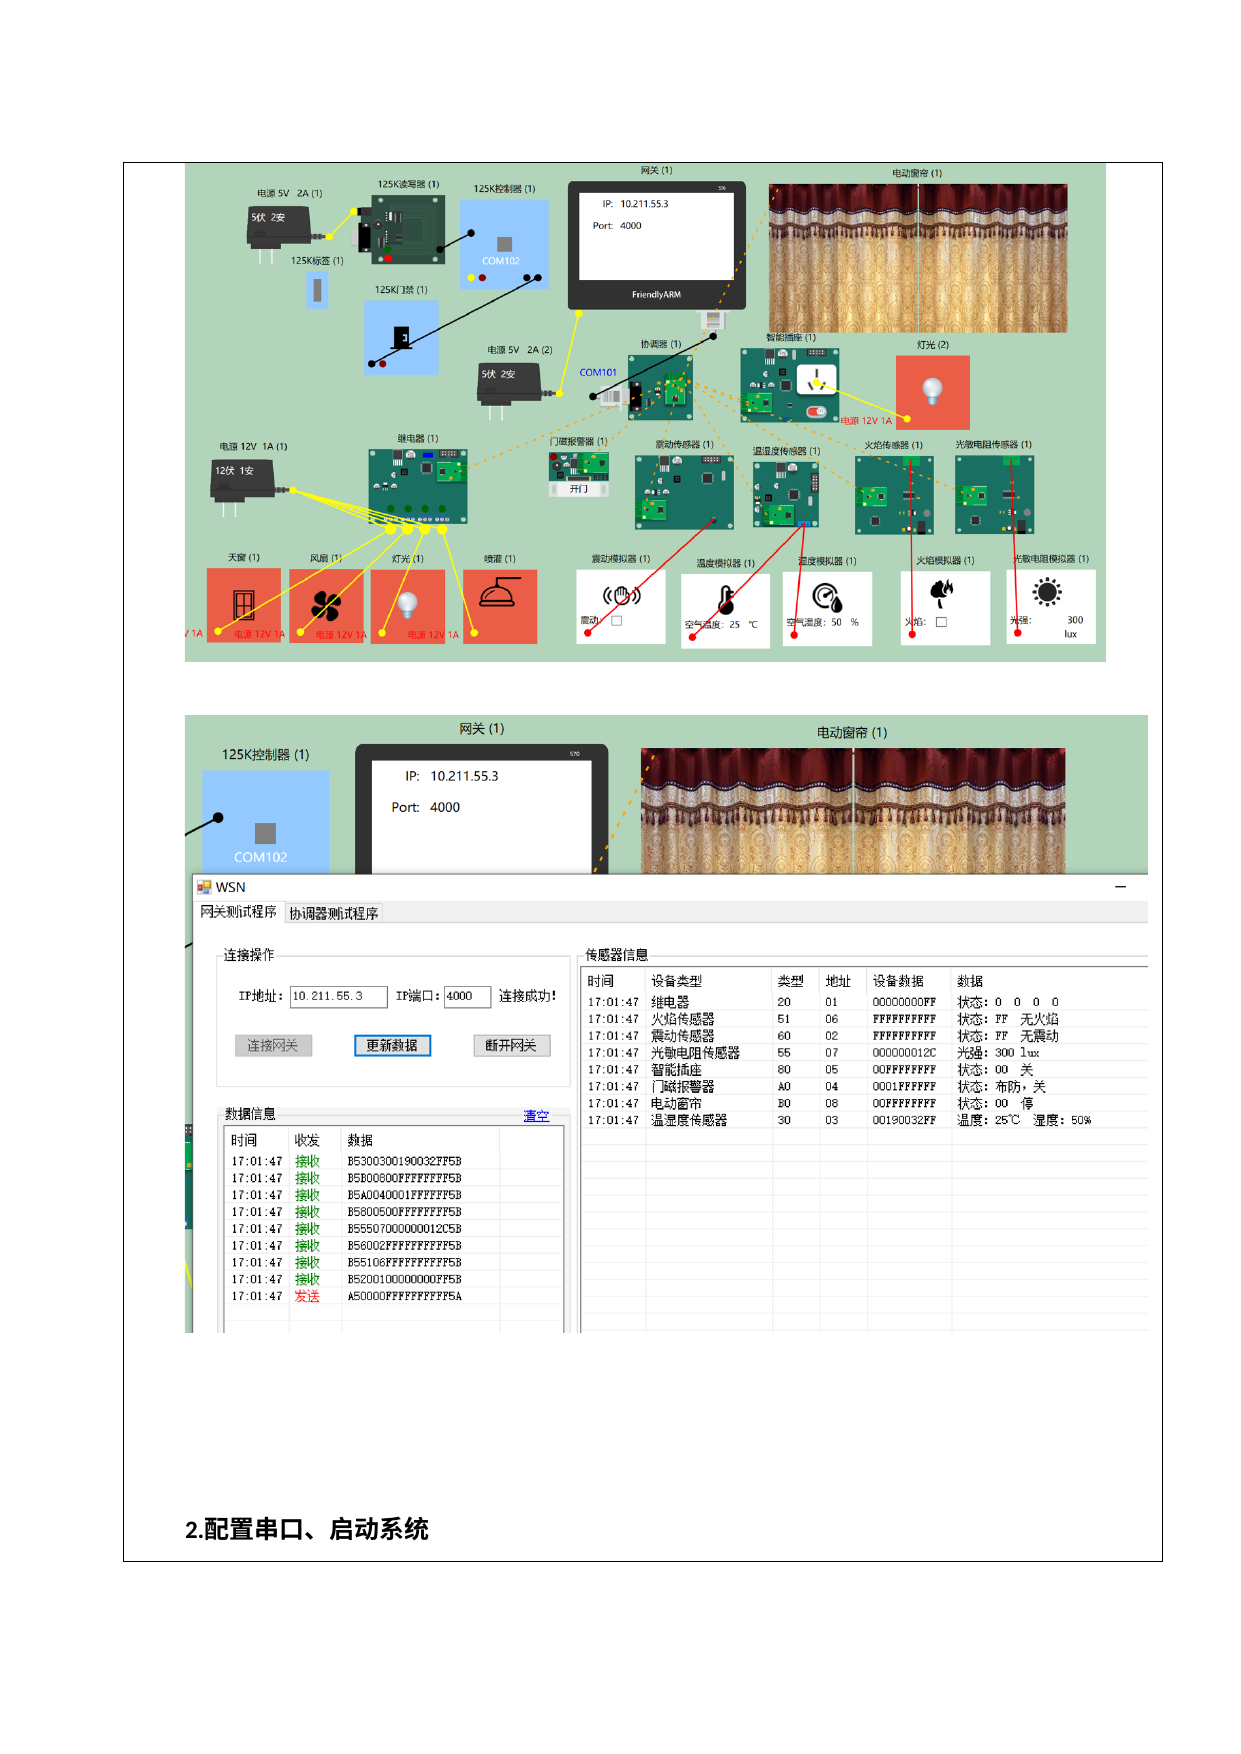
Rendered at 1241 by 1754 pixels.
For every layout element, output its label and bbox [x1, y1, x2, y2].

picture [184, 163, 1107, 662]
table_cell [124, 163, 1162, 1561]
picture [184, 715, 1148, 1333]
